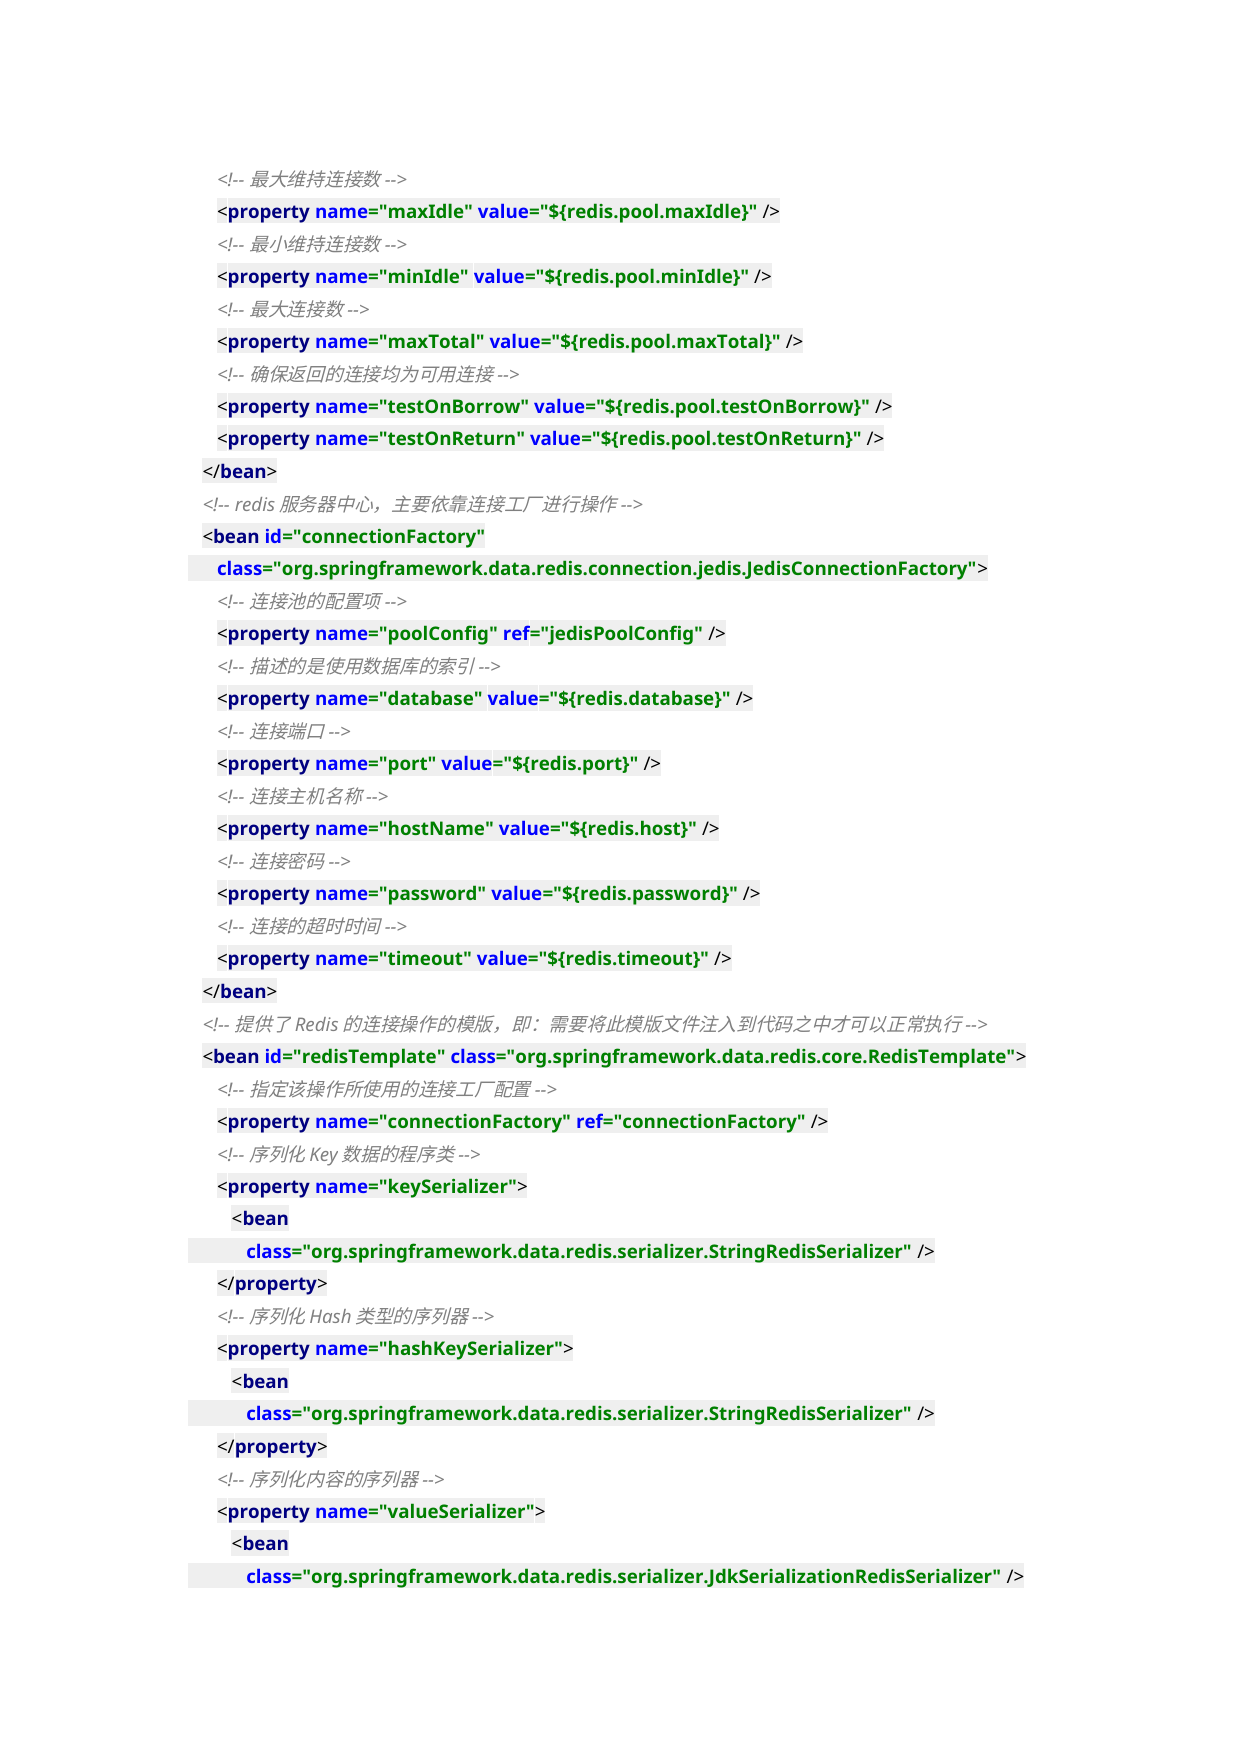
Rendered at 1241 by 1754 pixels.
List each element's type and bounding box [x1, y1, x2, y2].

text [187, 162, 1053, 1592]
